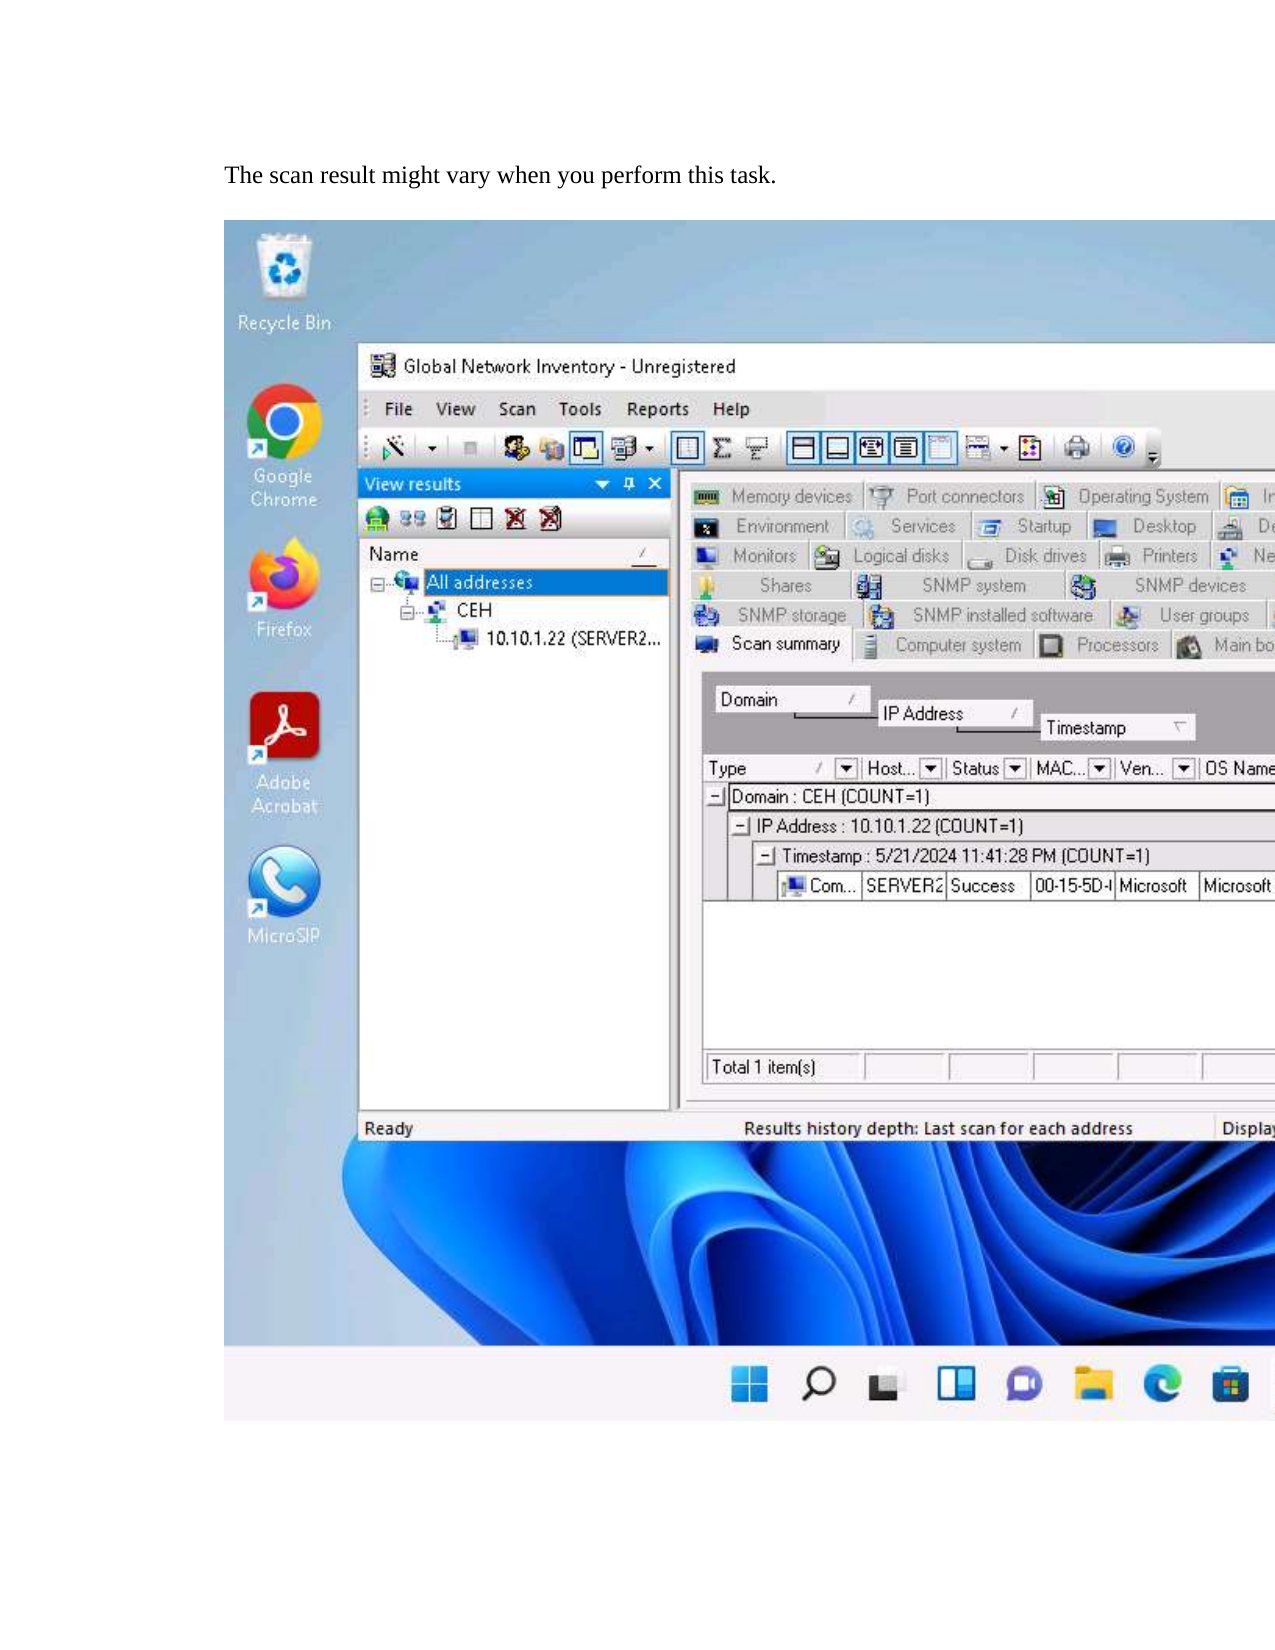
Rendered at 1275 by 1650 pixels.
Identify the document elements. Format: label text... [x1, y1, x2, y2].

text The scan result might vary when you perform this task. [224, 150, 1094, 189]
picture [224, 220, 1275, 1421]
